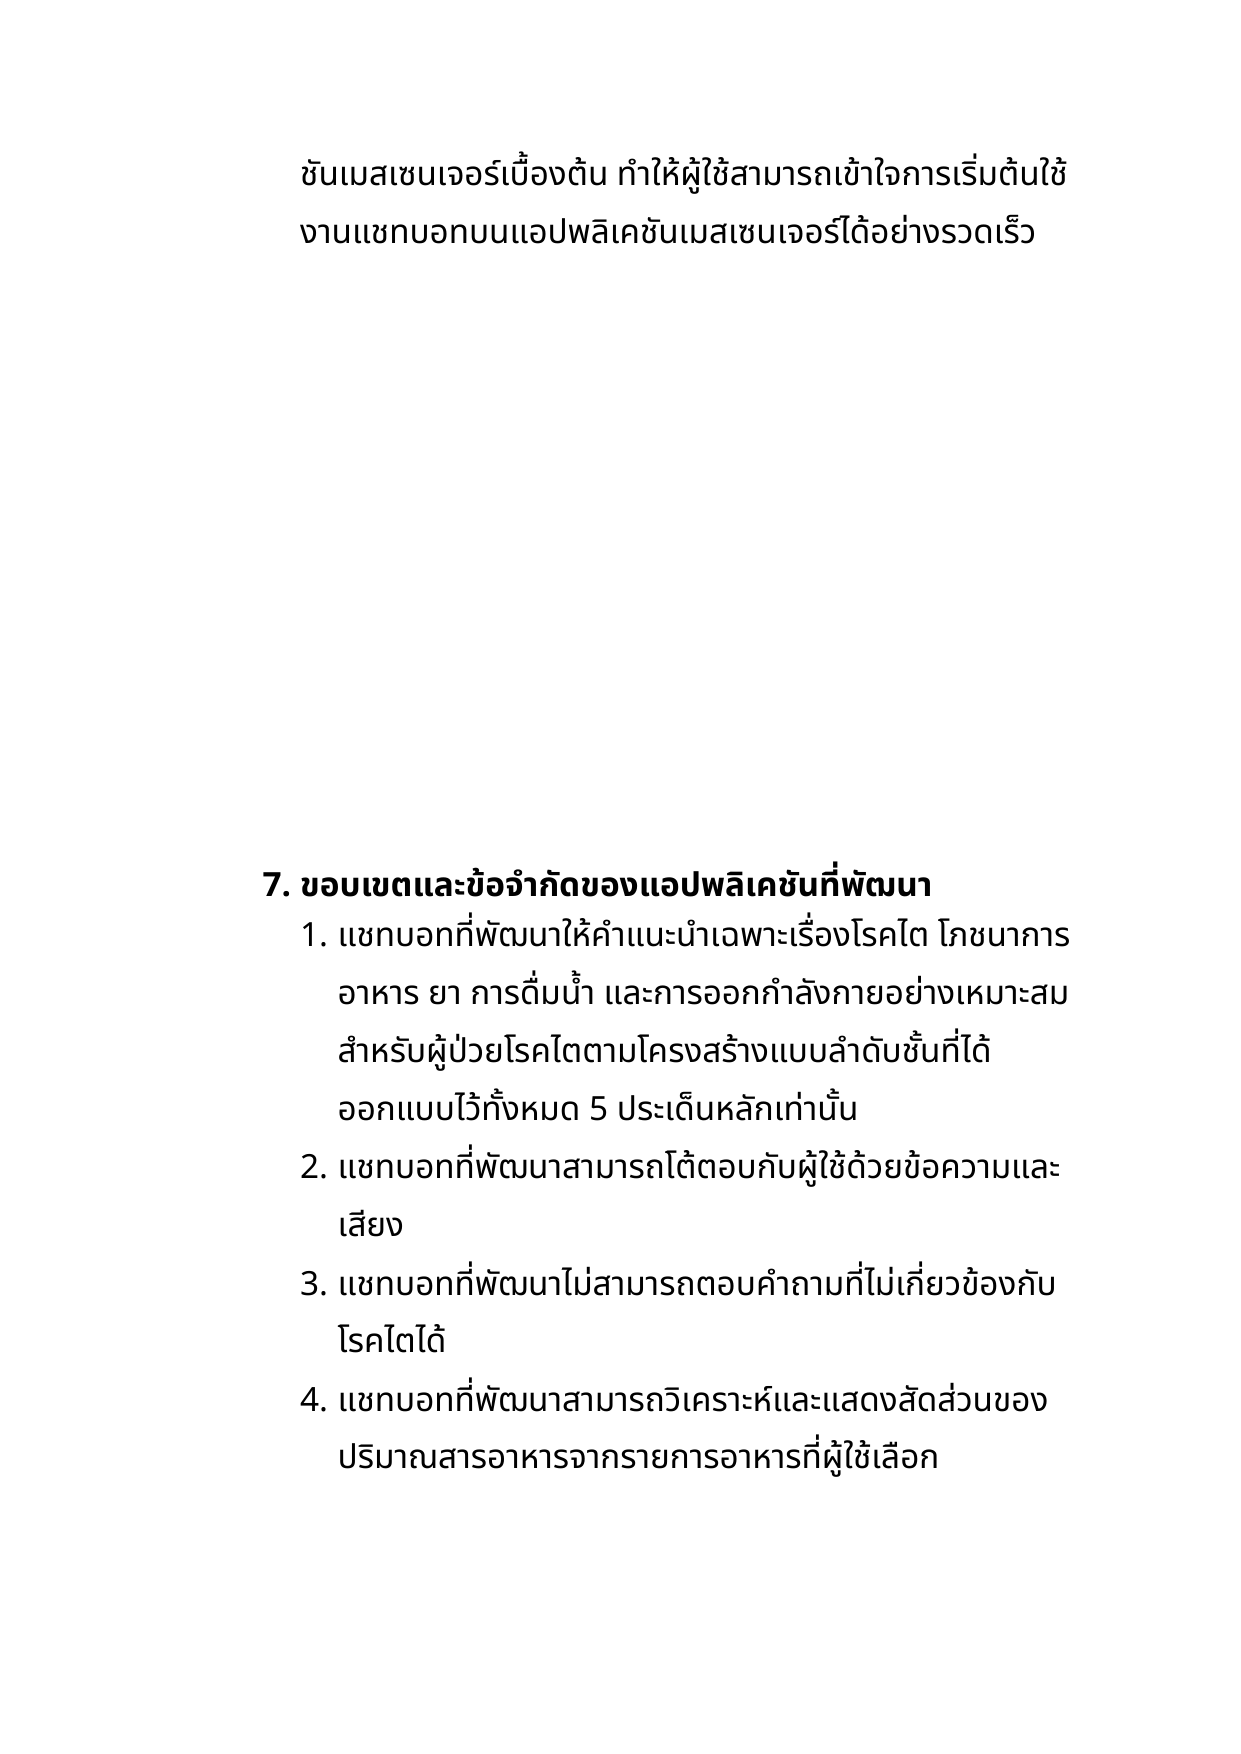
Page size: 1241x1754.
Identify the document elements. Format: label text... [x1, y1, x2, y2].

list แชทบอทที่พัฒนาสามารถวิเคราะห์และแสดงสัดส่วนของปริมาณสารอาหารจากรายการอาหารที่ผู้ใช้เลือก [300, 1375, 1090, 1484]
list แชทบอทที่พัฒนาไม่สามารถตอบคำถามที่ไม่เกี่ยวข้องกับโรคไตได้ [300, 1259, 1090, 1368]
list แชทบอทที่พัฒนาให้คำแนะนำเฉพาะเรื่องโรคไต โภชนาการอาหาร ยา การดื่มน้ำ และการออกกำลังกายอย่างเหมาะสมสำหรับผู้ป่วยโรคไตตามโครงสร้างแบบลำดับชั้นที่ได้ออกแบบไว้ทั้งหมด 5 ประเด็นหลักเท่านั้น [300, 911, 1090, 1136]
subtitle ขอบเขตและข้อจำกัดของแอปพลิเคชันที่พัฒนา [262, 861, 1090, 911]
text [300, 150, 1090, 258]
list แชทบอทที่พัฒนาสามารถโต้ตอบกับผู้ใช้ด้วยข้อความและเสียง [300, 1143, 1090, 1252]
